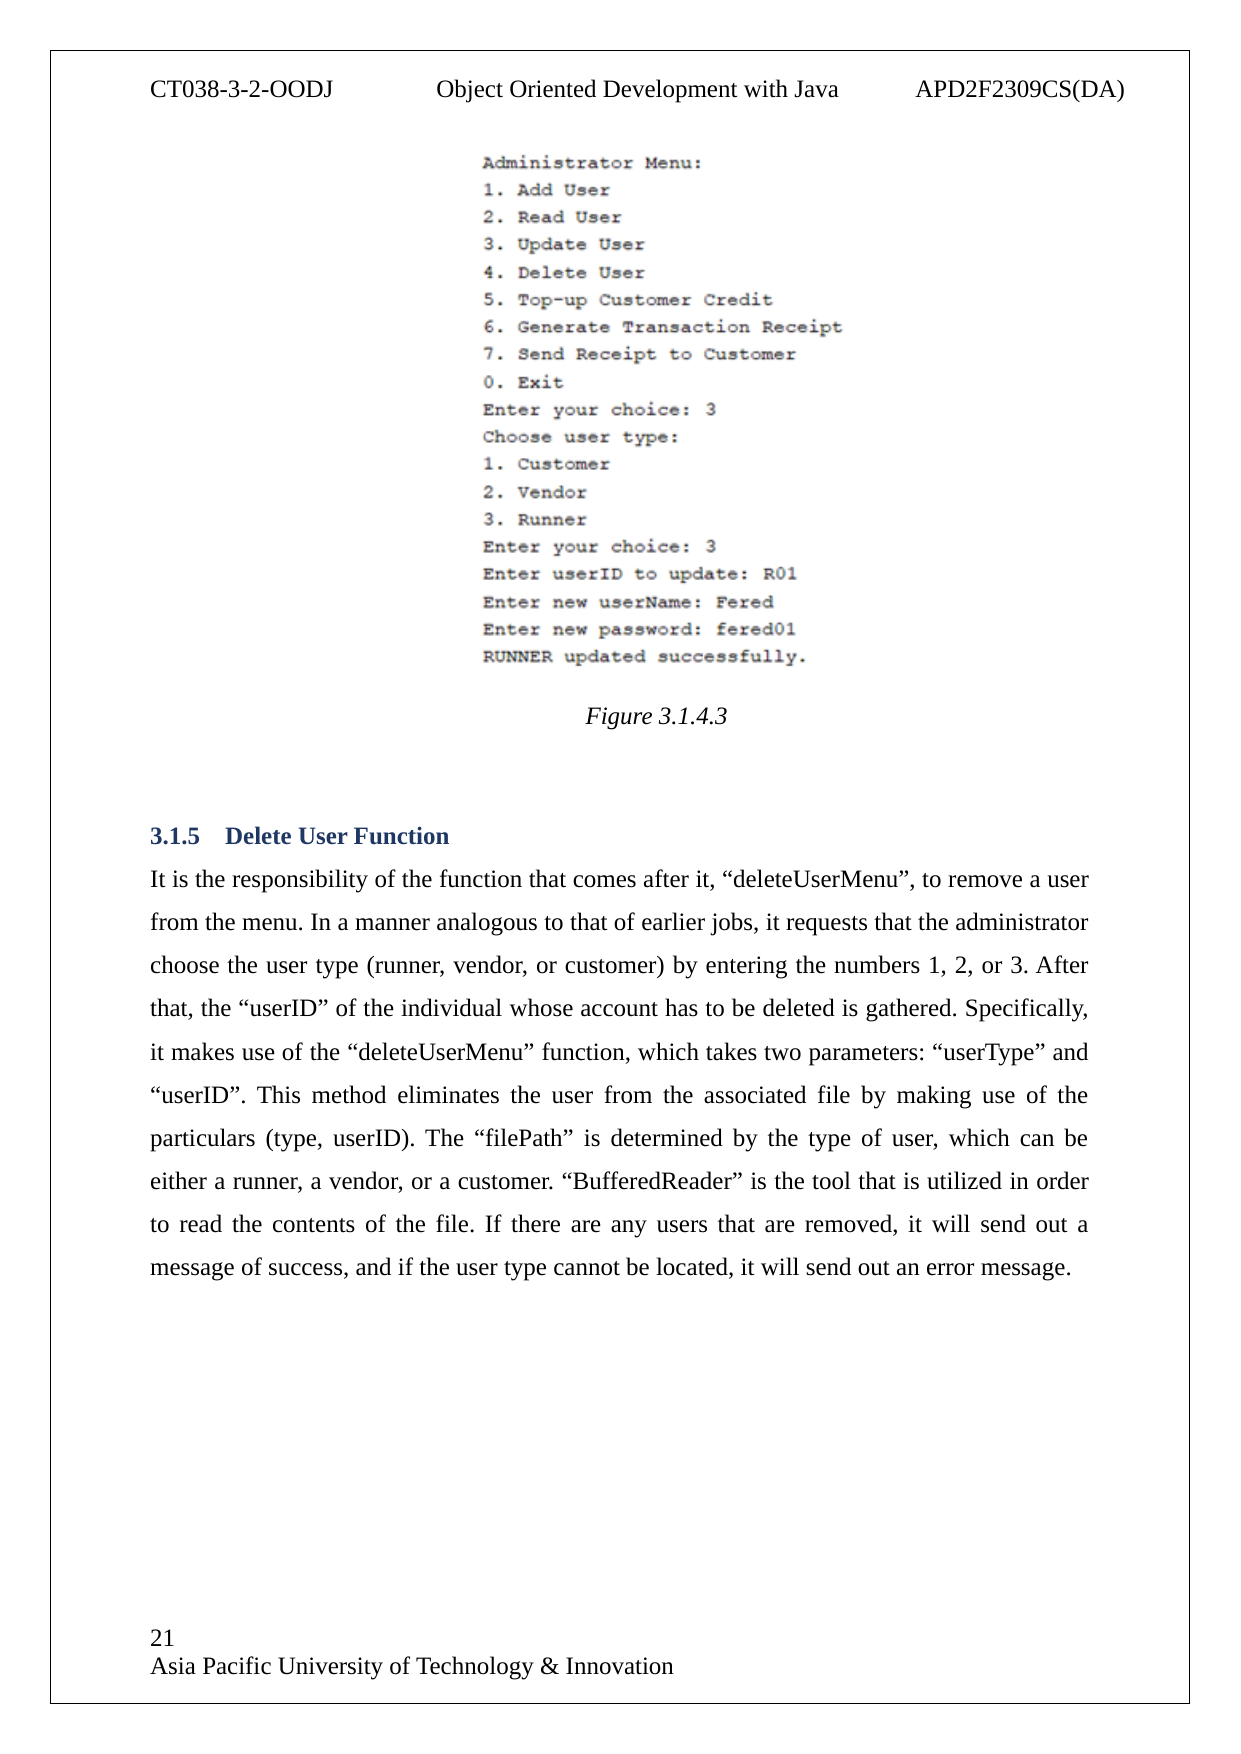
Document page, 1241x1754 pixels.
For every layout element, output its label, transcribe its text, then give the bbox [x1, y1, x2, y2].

text Figure 3.1.4.3 [225, 701, 1090, 730]
picture [466, 150, 850, 671]
text It is the responsibility of the function that comes after it, “deleteUserMenu”, to remove a user from the menu. In a manner analogous to that of earlier jobs, it requests that the administrator choose the user type (runner, vendor, or customer) by entering the numbers 1, 2, or 3. After that, the “userID” of the individual whose account has to be deleted is gathered. Specifically, it makes use of the “deleteUserMenu” function, which takes two parameters: “userType” and “userID”. This method eliminates the user from the associated file by making use of the particulars (type, userID). The “filePath” is determined by the type of user, which can be either a runner, a vendor, or a customer. “BufferedReader” is the tool that is utilized in order to read the contents of the file. If there are any users that are removed, it will send out a message of success, and if the user type cannot be located, it will send out an error message. [150, 864, 1090, 1281]
subtitle 3.1.5 Delete User Function [150, 821, 1090, 850]
